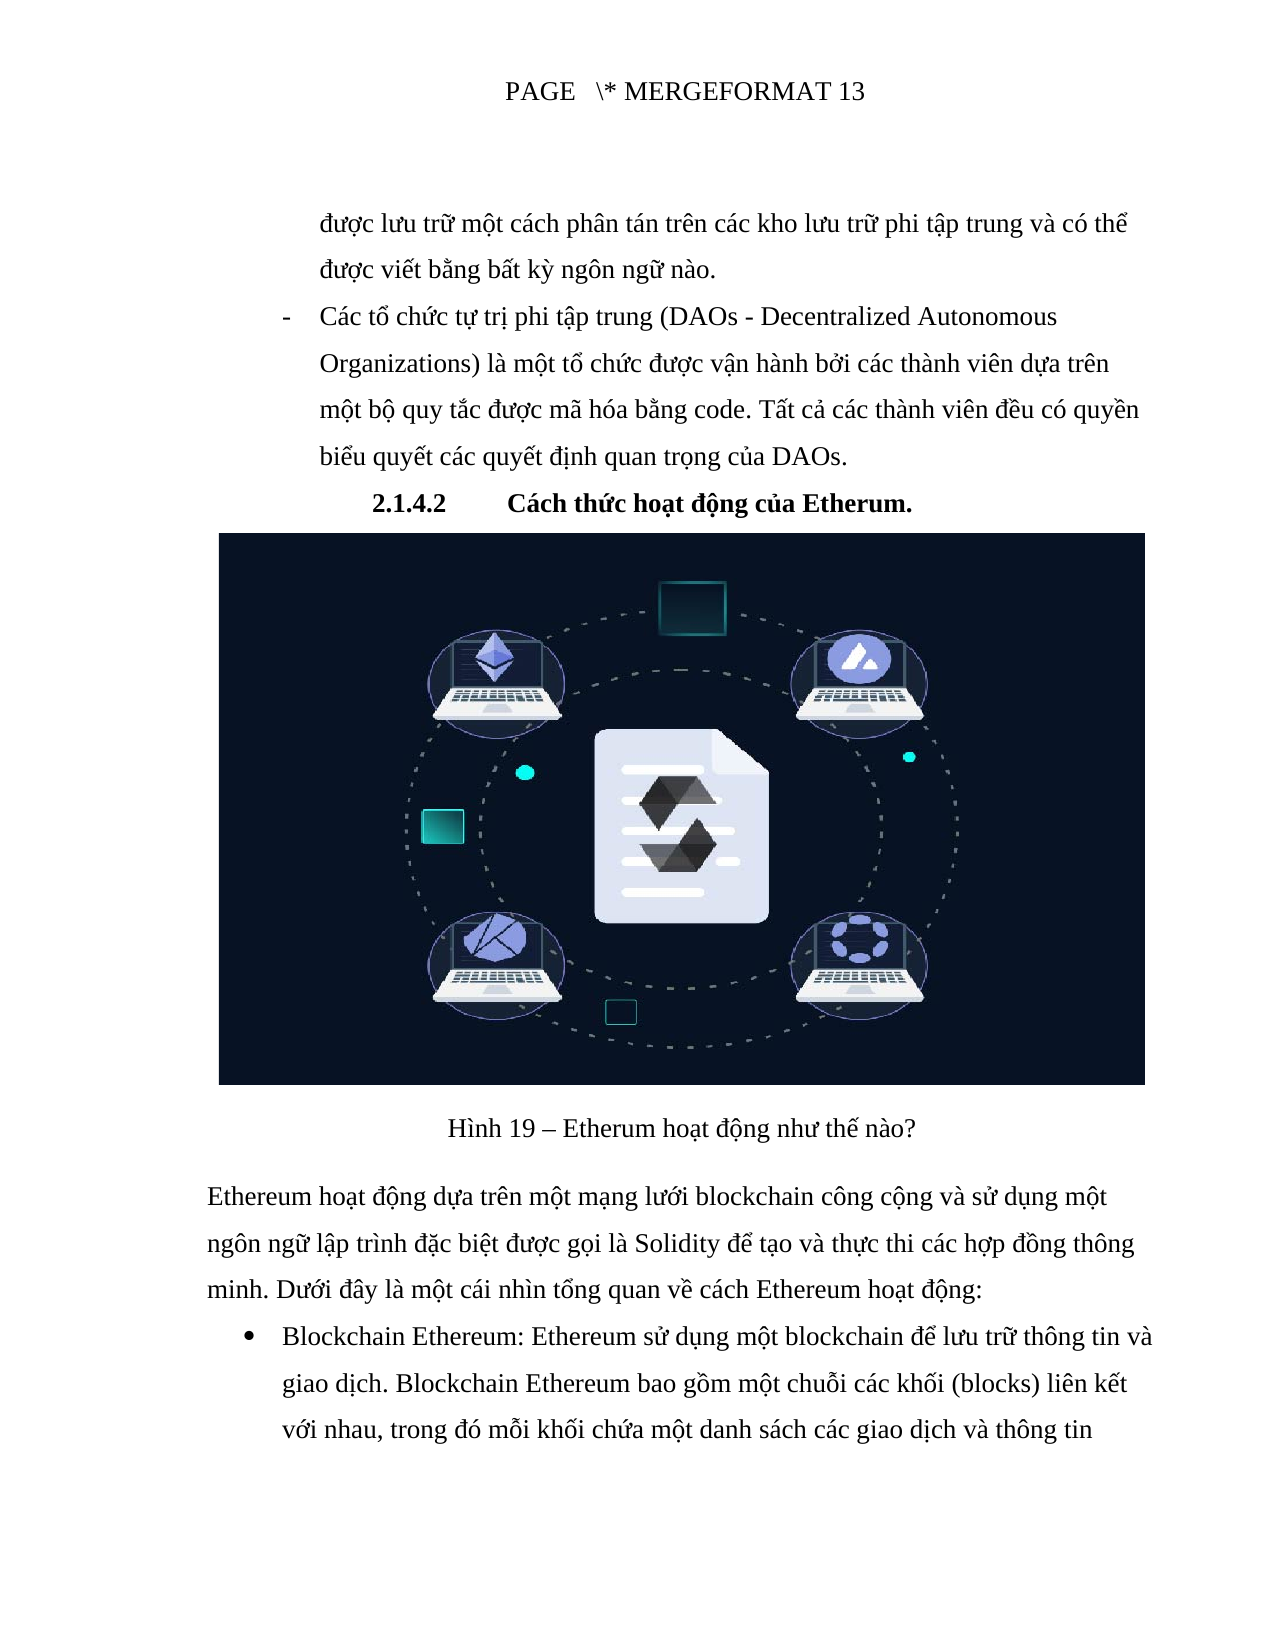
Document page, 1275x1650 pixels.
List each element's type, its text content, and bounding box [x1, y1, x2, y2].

text Hình 19 – Etherum hoạt động như thế nào? [207, 1113, 1157, 1144]
list Các tổ chức tự trị phi tập trung (DAOs - Decentralized Autonomous Organizations) là một tổ chức được vận hành bởi các thành viên dựa trên một bộ quy tắc được mã hóa bằng code. Tất cả các thành viên đều có quyền biểu quyết các quyết định quan trọng của DAOs. [282, 300, 1157, 471]
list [244, 1320, 1157, 1445]
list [282, 207, 1157, 284]
text Ethereum hoạt động dựa trên một mạng lưới blockchain công cộng và sử dụng một ngôn ngữ lập trình đặc biệt được gọi là Solidity để tạo và thực thi các hợp đồng thông minh. Dưới đây là một cái nhìn tổng quan về cách Ethereum hoạt động: [207, 1180, 1157, 1304]
text Cách thức hoạt động của Etherum. [357, 487, 1157, 518]
picture [218, 533, 1145, 1085]
